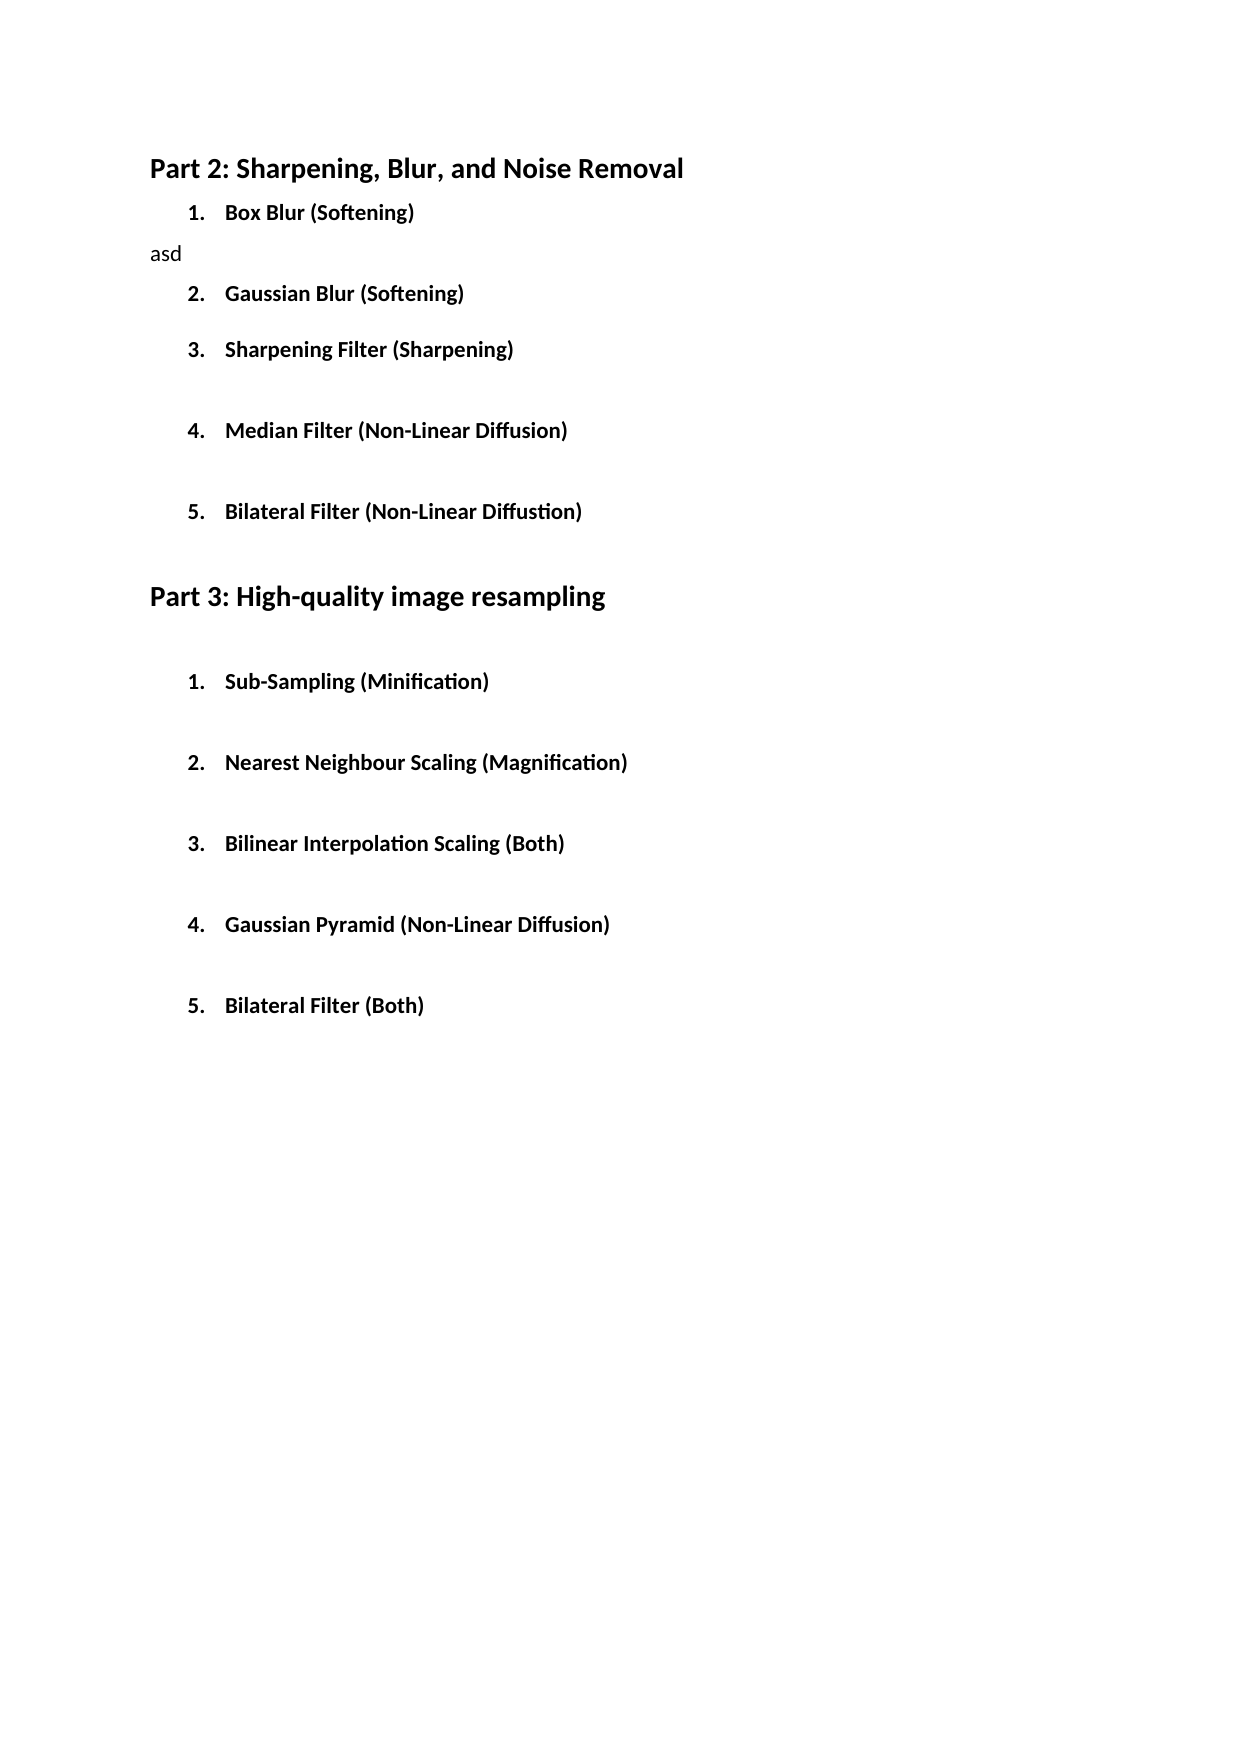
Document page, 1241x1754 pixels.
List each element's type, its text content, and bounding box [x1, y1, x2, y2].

text Part 3: High-quality image resampling [150, 578, 1090, 614]
list Sub-Sampling (Minification) [187, 667, 1090, 695]
list Median Filter (Non-Linear Diffusion) [187, 416, 1090, 444]
list Nearest Neighbour Scaling (Magnification) [187, 748, 1090, 776]
list Box Blur (Softening) [187, 198, 1090, 226]
text Part 2: Sharpening, Blur, and Noise Removal [150, 150, 1090, 186]
list Bilinear Interpolation Scaling (Both) [187, 829, 1090, 857]
list Bilateral Filter (Both) [187, 991, 1090, 1019]
list Gaussian Pyramid (Non-Linear Diffusion) [187, 910, 1090, 938]
text asd [150, 239, 1090, 267]
list Bilateral Filter (Non-Linear Diffustion) [187, 497, 1090, 525]
list Sharpening Filter (Sharpening) [187, 335, 1090, 363]
list Gaussian Blur (Softening) [187, 279, 1090, 307]
